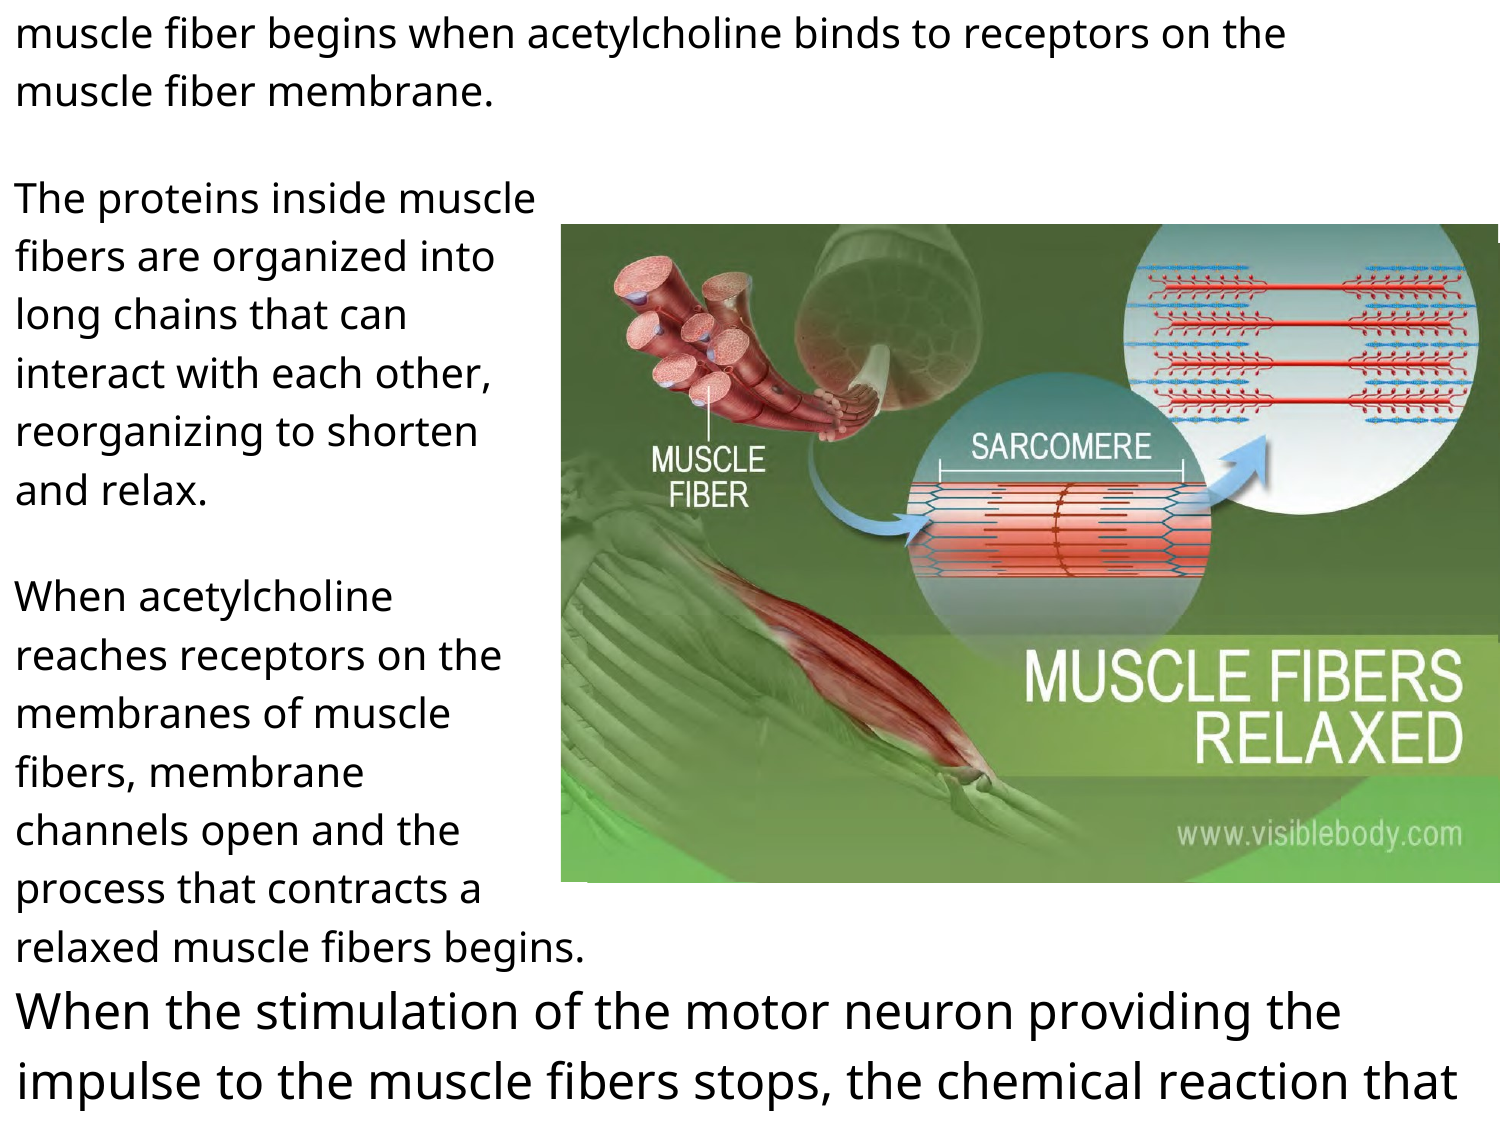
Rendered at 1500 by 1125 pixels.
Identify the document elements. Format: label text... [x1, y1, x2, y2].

text A multistep molecular process within the muscle fiber begins when acetylcholine binds to receptors on the muscle fiber membrane. [13, 4, 1429, 119]
picture [560, 224, 1500, 883]
text The proteins inside muscle fibers are organized into long chains that can interact with each other, reorganizing to shorten and relax. [13, 168, 1429, 517]
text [16, 976, 1484, 1114]
text When acetylcholine reaches receptors on the membranes of muscle fibers, membrane channels open and the process that contracts a relaxed muscle fibers begins. [13, 567, 1429, 974]
